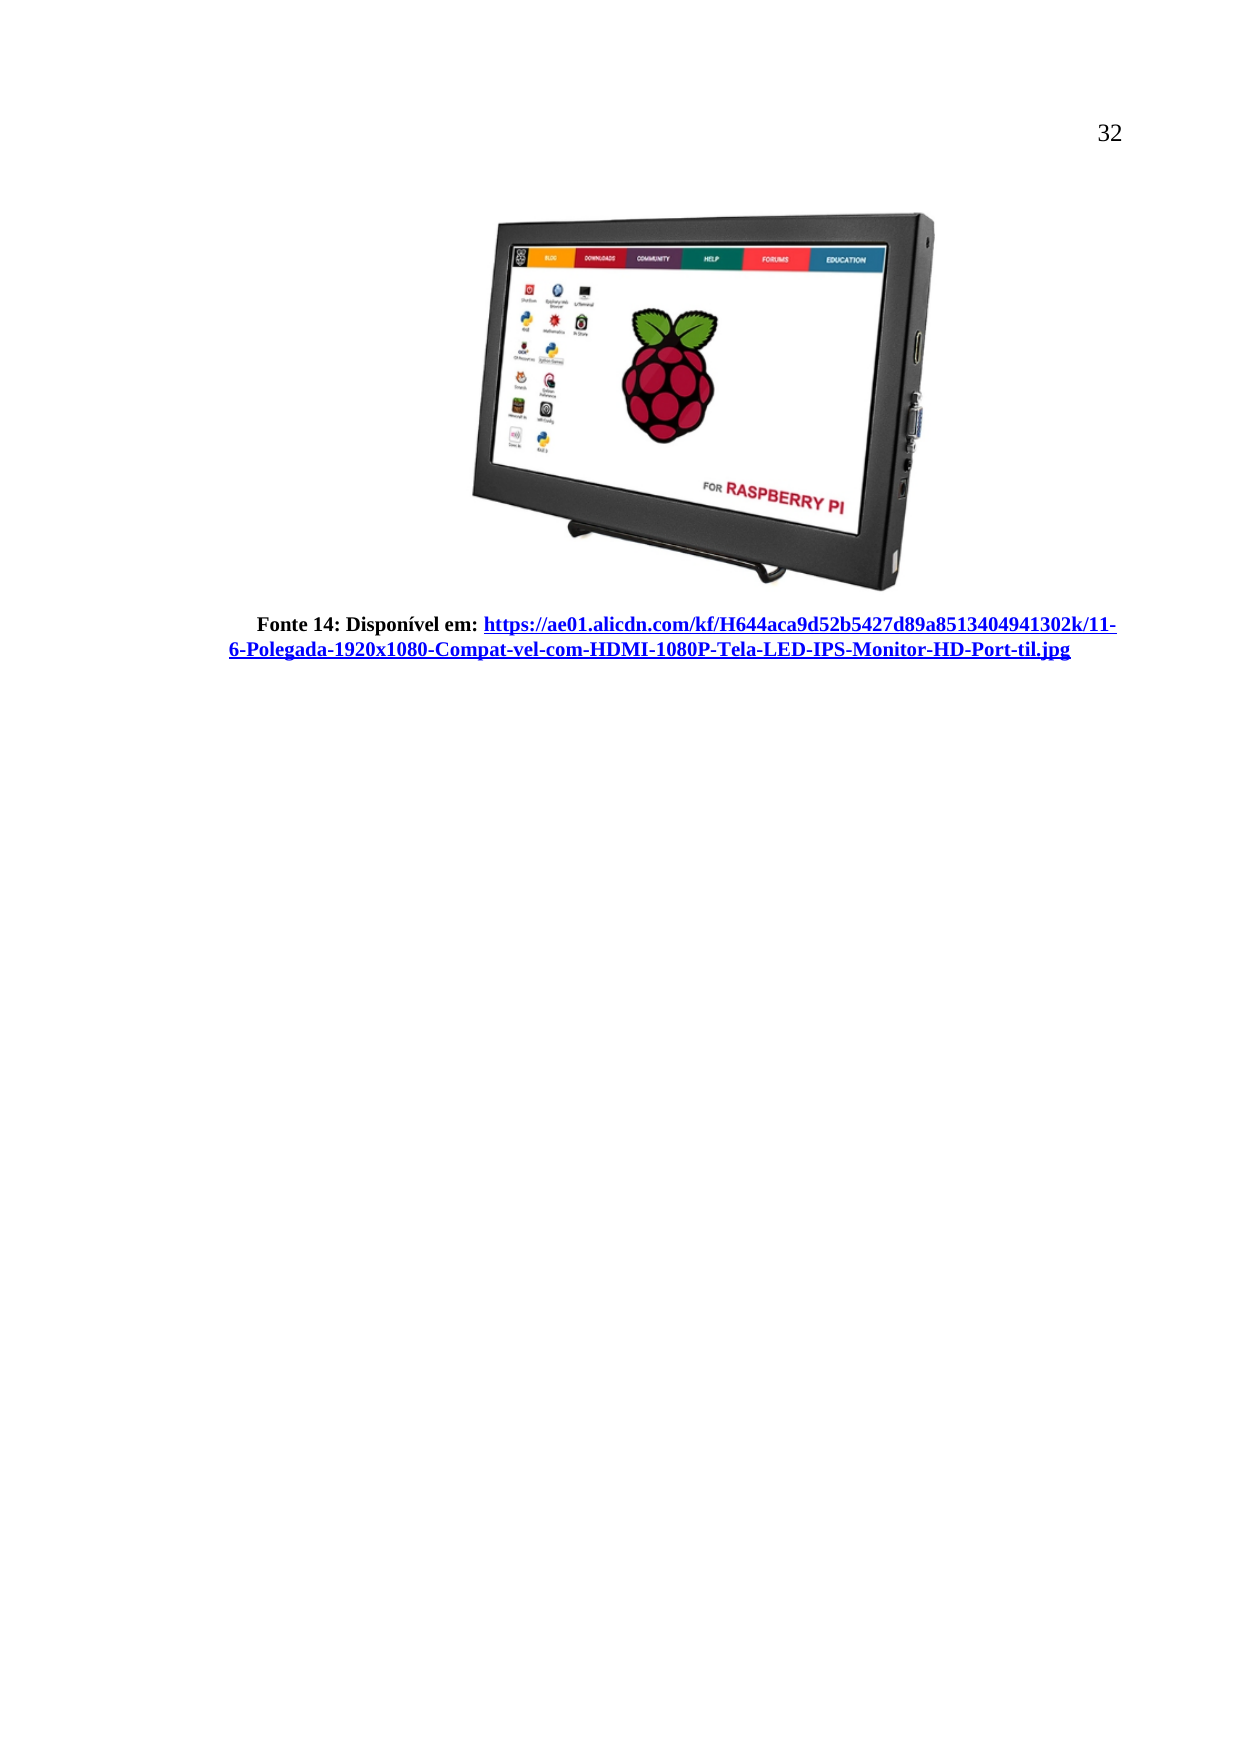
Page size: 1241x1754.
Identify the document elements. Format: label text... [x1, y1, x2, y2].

picture [418, 177, 955, 613]
text Fonte 14: Disponível em: https://ae01.alicdn.com/kf/H644aca9d52b5427d89a8513404941302k/11-6-Polegada-1920x1080-Compat-vel-com-HDMI-1080P-Tela-LED-IPS-Monitor-HD-Port-til.jpg [177, 612, 1122, 661]
